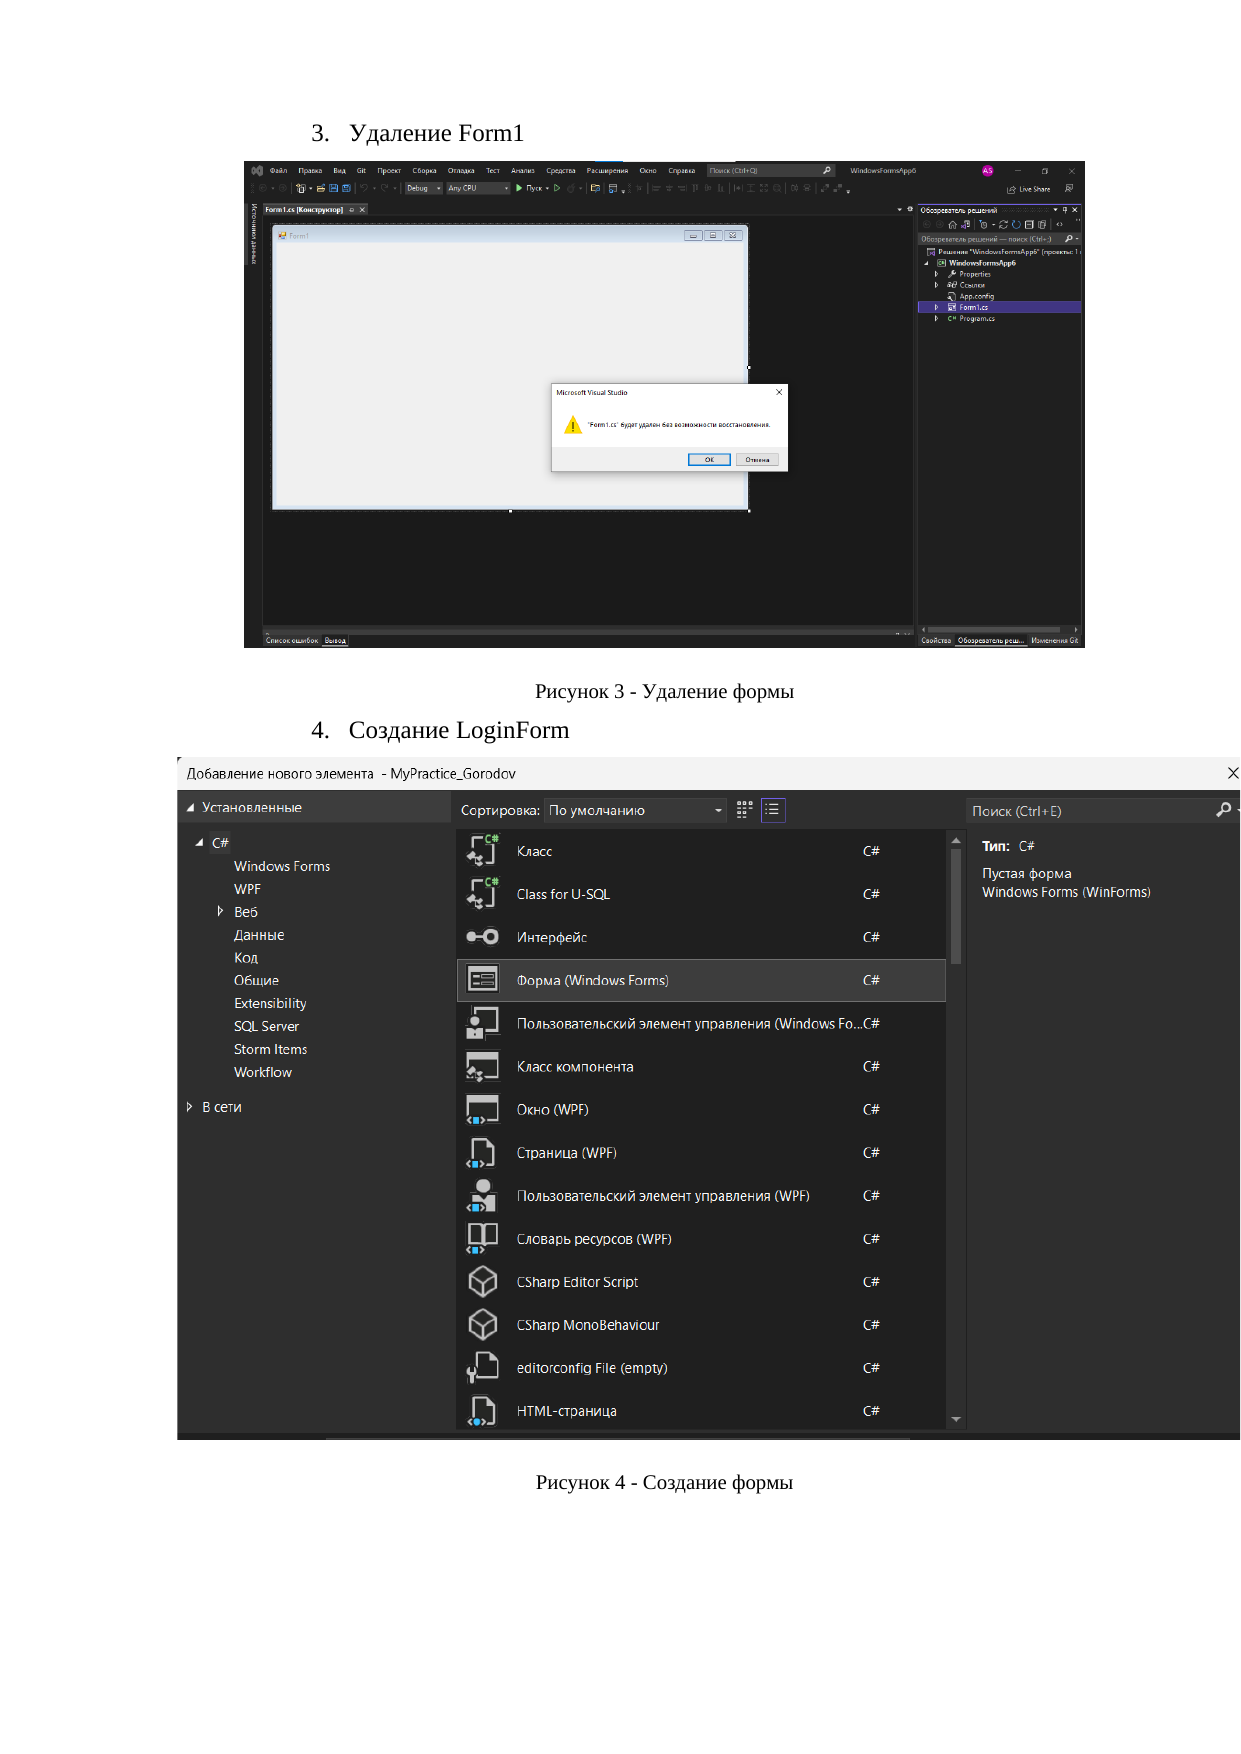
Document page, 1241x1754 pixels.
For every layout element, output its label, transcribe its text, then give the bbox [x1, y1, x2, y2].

text Рисунок 4 - Создание формы [177, 1470, 1152, 1494]
list Удаление Form1 [311, 118, 1152, 147]
list Создание LoginForm [311, 715, 1152, 743]
picture [177, 757, 1241, 1440]
text Рисунок 3 - Удаление формы [177, 679, 1152, 703]
picture [244, 161, 1085, 648]
